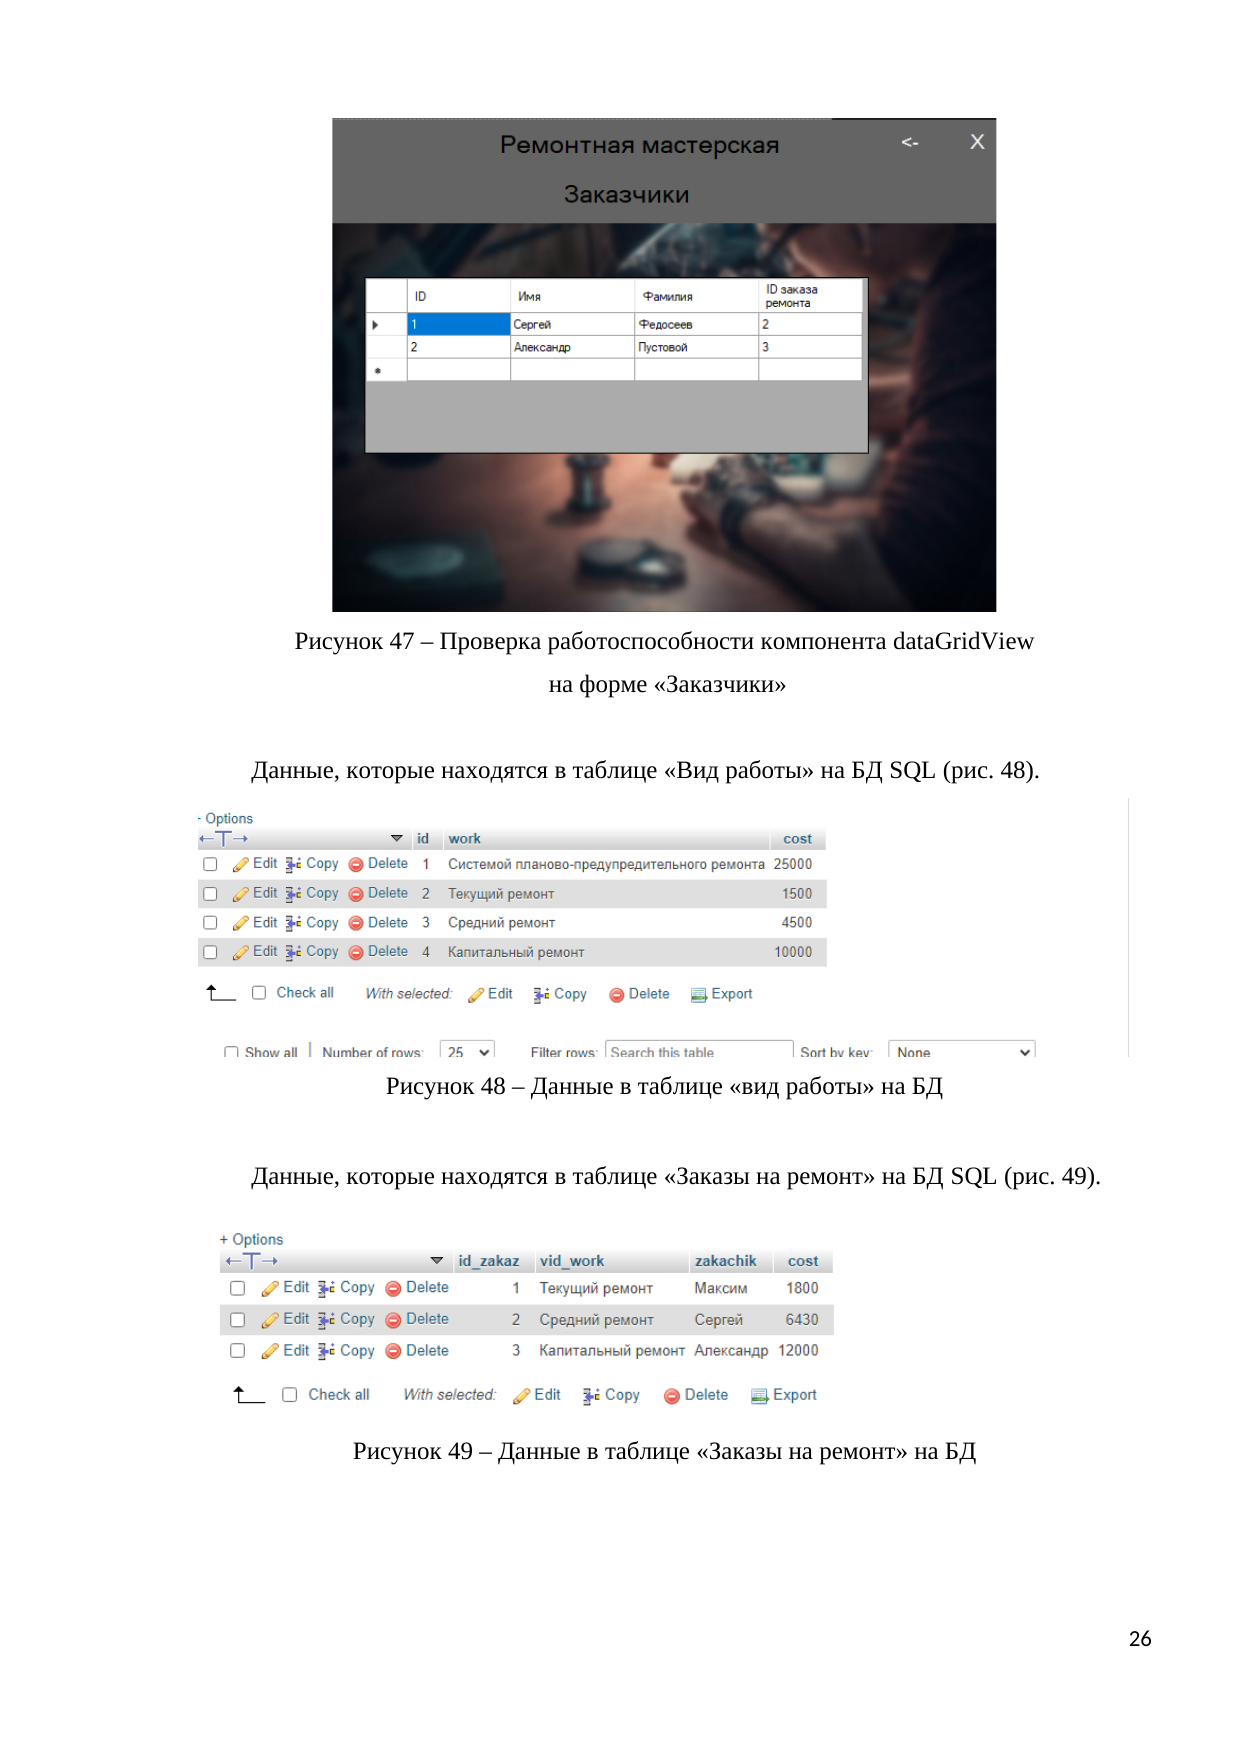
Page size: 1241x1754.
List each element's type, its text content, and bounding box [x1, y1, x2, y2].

text Данные, которые находятся в таблице «Вид работы» на БД SQL (рис. 48). [177, 755, 1152, 784]
picture [332, 118, 997, 612]
text Рисунок 47 – Проверка работоспособности компонента dataGridView на форме «Заказчики» [177, 626, 1152, 698]
text Данные, которые находятся в таблице «Заказы на ремонт» на БД SQL (рис. 49). [177, 1161, 1152, 1190]
text Рисунок 48 – Данные в таблице «вид работы» на БД [177, 1071, 1152, 1100]
picture [198, 798, 1131, 1057]
picture [216, 1204, 1113, 1417]
text Рисунок 49 – Данные в таблице «Заказы на ремонт» на БД [177, 1436, 1152, 1464]
